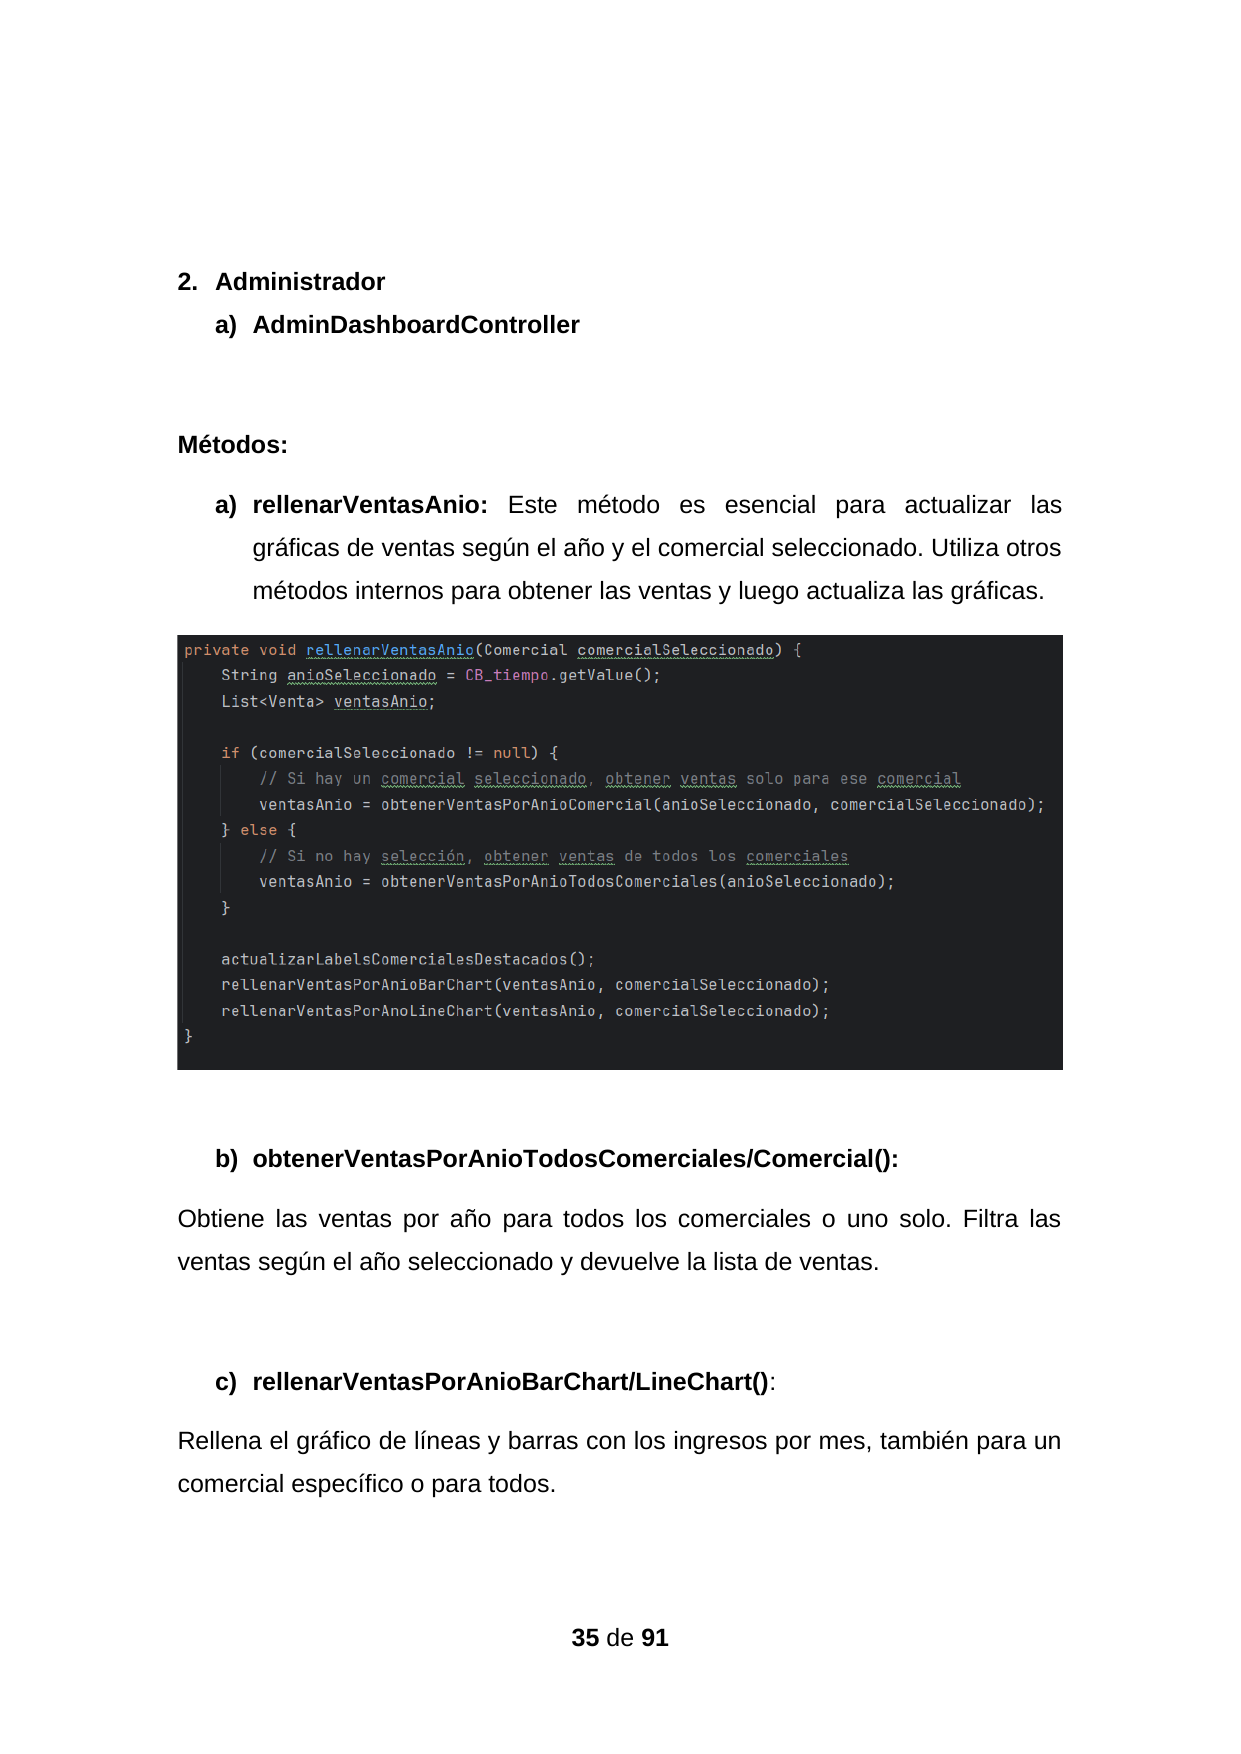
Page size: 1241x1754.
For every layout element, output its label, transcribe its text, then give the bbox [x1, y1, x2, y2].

list AdminDashboardController [215, 310, 1063, 339]
picture [177, 635, 1063, 1070]
list rellenarVentasPorAnioBarChart/LineChart(): [215, 1366, 1063, 1395]
list rellenarVentasAnio: Este método es esencial para actualizar las gráficas de ventas según el año y el comercial seleccionado. Utiliza otros métodos internos para obtener las ventas y luego actualiza las gráficas. [215, 490, 1063, 605]
list Administrador [177, 267, 1063, 296]
text Métodos: [177, 430, 1063, 459]
text Rellena el gráfico de líneas y barras con los ingresos por mes, también para un comercial específico o para todos. [177, 1426, 1063, 1498]
list obtenerVentasPorAnioTodosComerciales/Comercial(): [215, 1144, 1063, 1173]
text Obtiene las ventas por año para todos los comerciales o uno solo. Filtra las ventas según el año seleccionado y devuelve la lista de ventas. [177, 1204, 1063, 1276]
